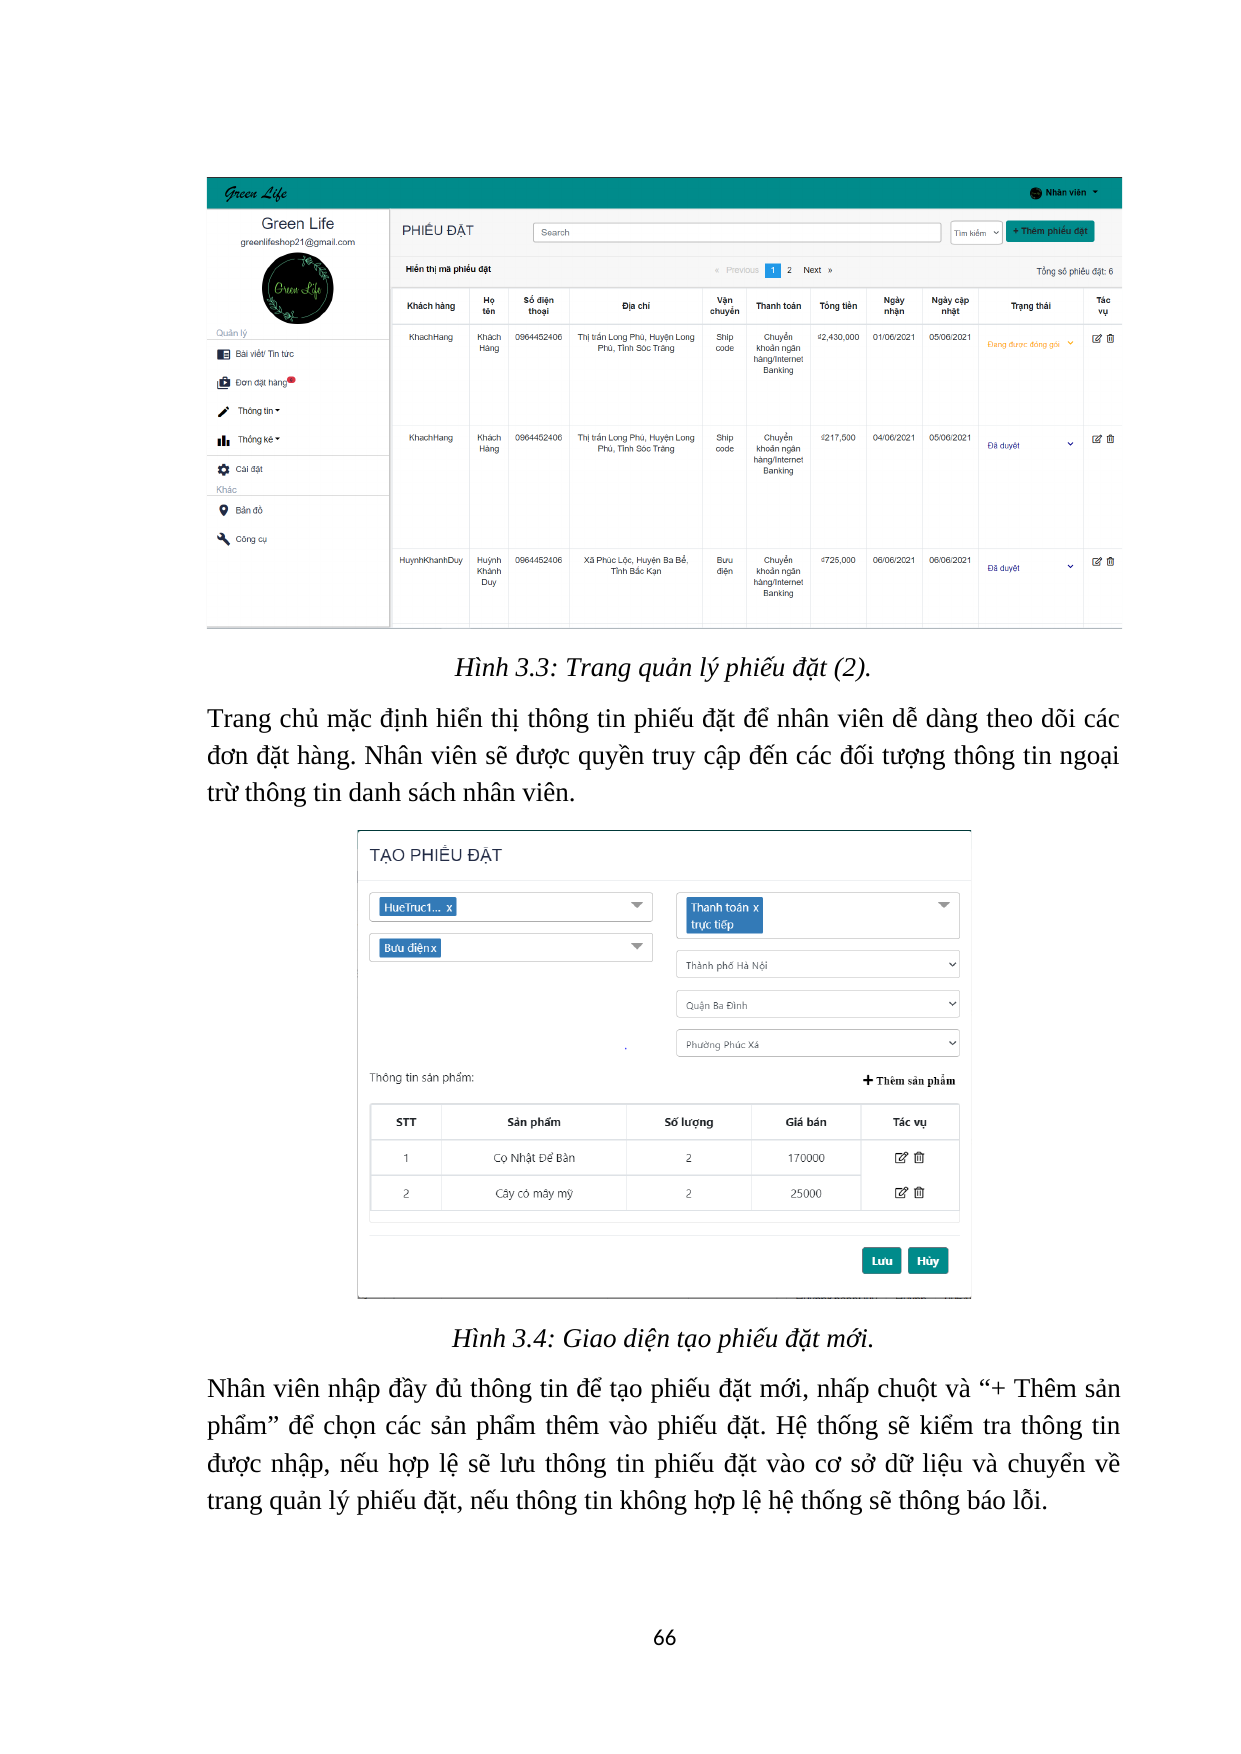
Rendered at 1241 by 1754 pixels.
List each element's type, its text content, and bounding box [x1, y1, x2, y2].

text Hình 3.4: Giao diện tạo phiếu đặt mới. [207, 1322, 1122, 1353]
text Hình 3.3: Trang quản lý phiếu đặt (2). [207, 651, 1122, 683]
text Nhân viên nhập đầy đủ thông tin để tạo phiếu đặt mới, nhấp chuột và “+ Thêm sản phẩm” để chọn các sản phẩm thêm vào phiếu đặt. Hệ thống sẽ kiểm tra thông tin được nhập, nếu hợp lệ sẽ lưu thông tin phiếu đặt vào cơ sở dữ liệu và chuyển về trang quản lý phiếu đặt, nếu thông tin không hợp lệ hệ thống sẽ thông báo lỗi. [207, 1372, 1122, 1515]
picture [357, 830, 972, 1299]
text Trang chủ mặc định hiển thị thông tin phiếu đặt để nhân viên dễ dàng theo dõi các đơn đặt hàng. Nhân viên sẽ được quyền truy cập đến các đối tượng thông tin ngoại trừ thông tin danh sách nhân viên. [207, 702, 1122, 807]
picture [206, 177, 1123, 629]
